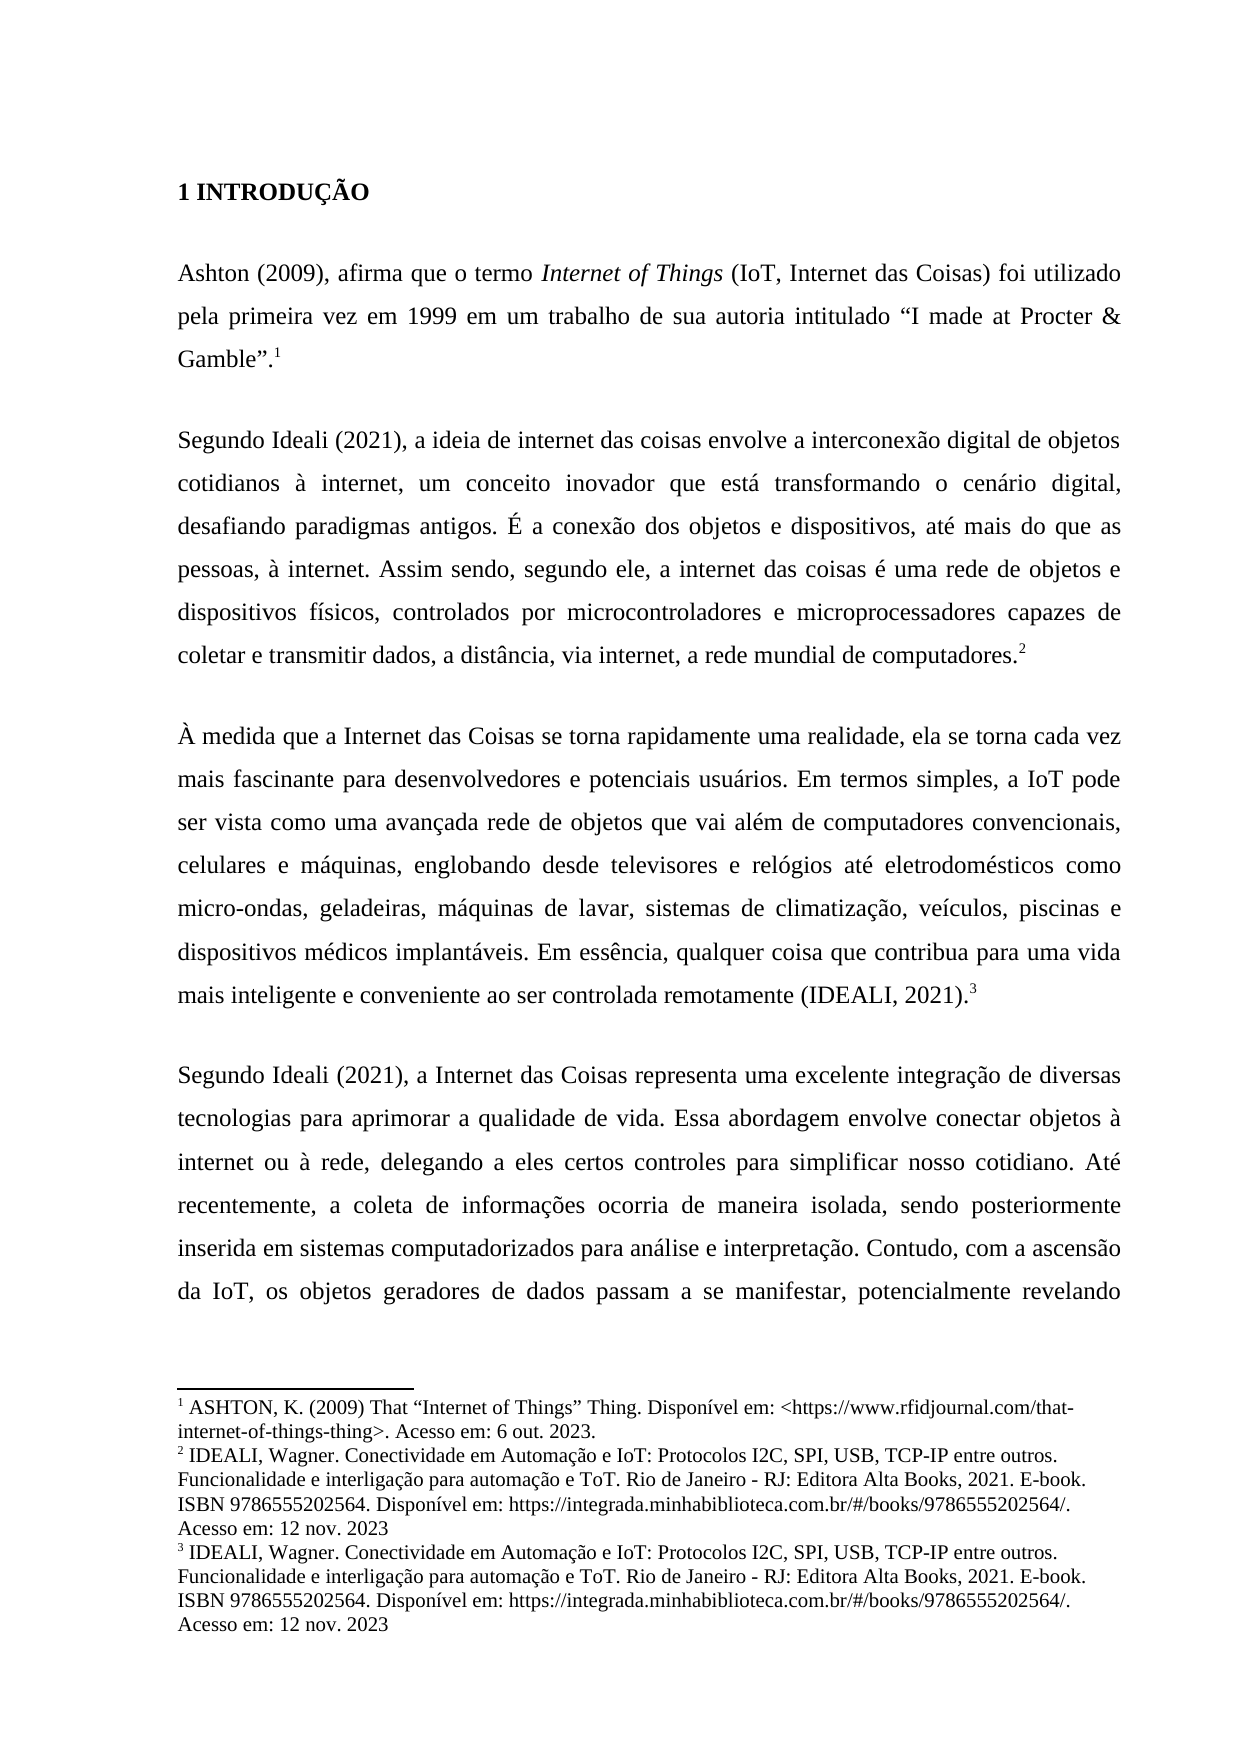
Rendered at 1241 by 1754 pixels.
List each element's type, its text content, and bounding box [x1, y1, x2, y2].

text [177, 1060, 1122, 1305]
text Segundo Ideali (2021), a ideia de internet das coisas envolve a interconexão digital de objetos cotidianos à internet, um conceito inovador que está transformando o cenário digital, desafiando paradigmas antigos. É a conexão dos objetos e dispositivos, até mais do que as pessoas, à internet. Assim sendo, segundo ele, a internet das coisas é uma rede de objetos e dispositivos físicos, controlados por microcontroladores e microprocessadores capazes de coletar e transmitir dados, a distância, via internet, a rede mundial de computadores. [177, 425, 1122, 669]
text 1 Introdução [177, 177, 1122, 206]
text À medida que a Internet das Coisas se torna rapidamente uma realidade, ela se torna cada vez mais fascinante para desenvolvedores e potenciais usuários. Em termos simples, a IoT pode ser vista como uma avançada rede de objetos que vai além de computadores convencionais, celulares e máquinas, englobando desde televisores e relógios até eletrodomésticos como micro-ondas, geladeiras, máquinas de lavar, sistemas de climatização, veículos, piscinas e dispositivos médicos implantáveis. Em essência, qualquer coisa que contribua para uma vida mais inteligente e conveniente ao ser controlada remotamente (IDEALI, 2021). [177, 721, 1122, 1008]
text Ashton (2009), afirma que o termo Internet of Things (IoT, Internet das Coisas) foi utilizado pela primeira vez em 1999 em um trabalho de sua autoria intitulado “I made at Procter & Gamble”. [177, 258, 1122, 373]
